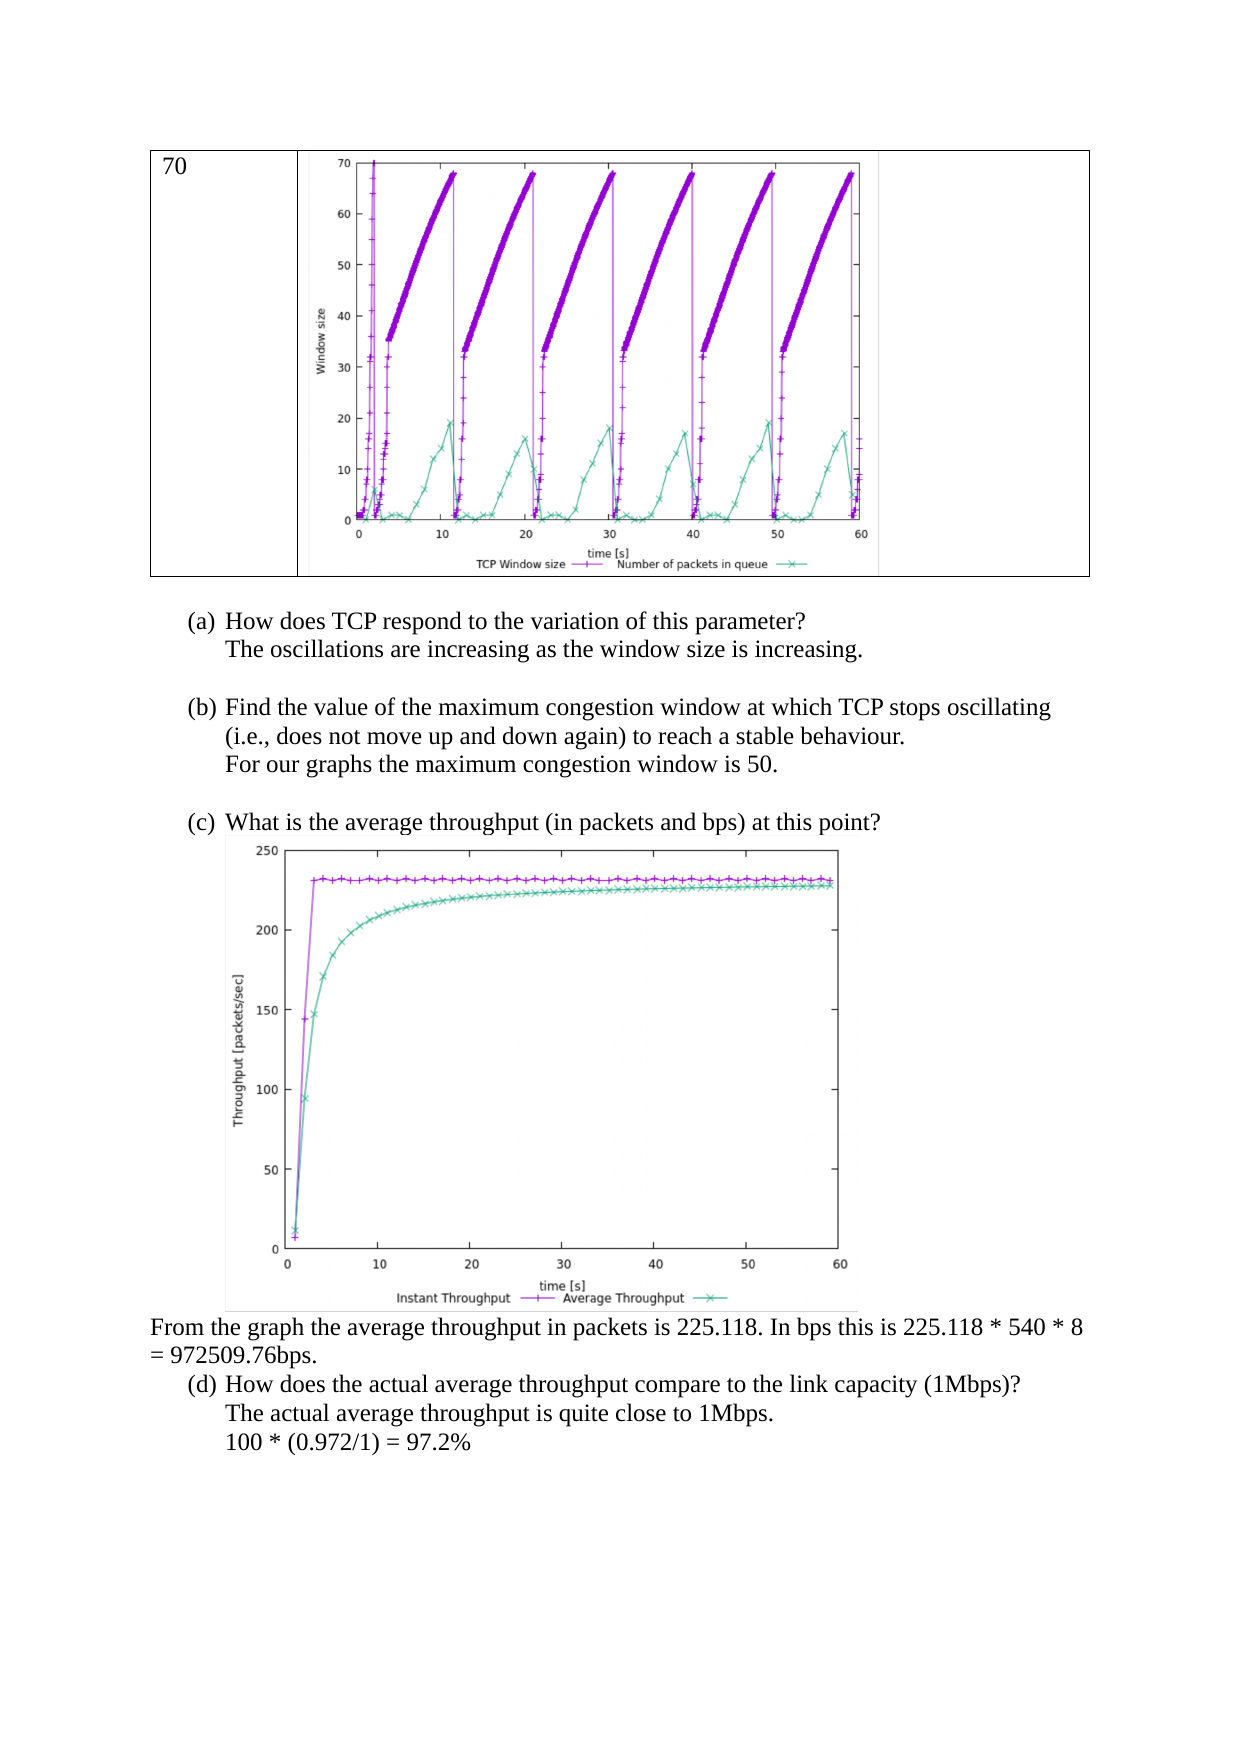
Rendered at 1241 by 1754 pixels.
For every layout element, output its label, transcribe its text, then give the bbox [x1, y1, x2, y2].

list For our graphs the maximum congestion window is 50. [225, 749, 1090, 778]
table_cell [880, 151, 1089, 576]
list The oscillations are increasing as the window size is increasing. [225, 634, 1090, 663]
table_cell [298, 151, 308, 576]
list How does the actual average throughput compare to the link capacity (1Mbps)? [187, 1369, 1090, 1398]
list What is the average throughput (in packets and bps) at this point? [187, 807, 1090, 836]
list The actual average throughput is quite close to 1Mbps. [225, 1398, 1090, 1427]
list How does TCP respond to the variation of this parameter? [187, 606, 1090, 634]
list 100 * (0.972/1) = 97.2% [225, 1427, 1090, 1455]
list Find the value of the maximum congestion window at which TCP stops oscillating (i.e., does not move up and down again) to reach a stable behaviour. [187, 692, 1090, 749]
picture [225, 835, 859, 1312]
picture [308, 151, 880, 576]
text From the graph the average throughput in packets is 225.118. In bps this is 225.118 * 540 * 8 = 972509.76bps. [150, 1312, 1090, 1369]
table_cell 70 [151, 151, 297, 576]
